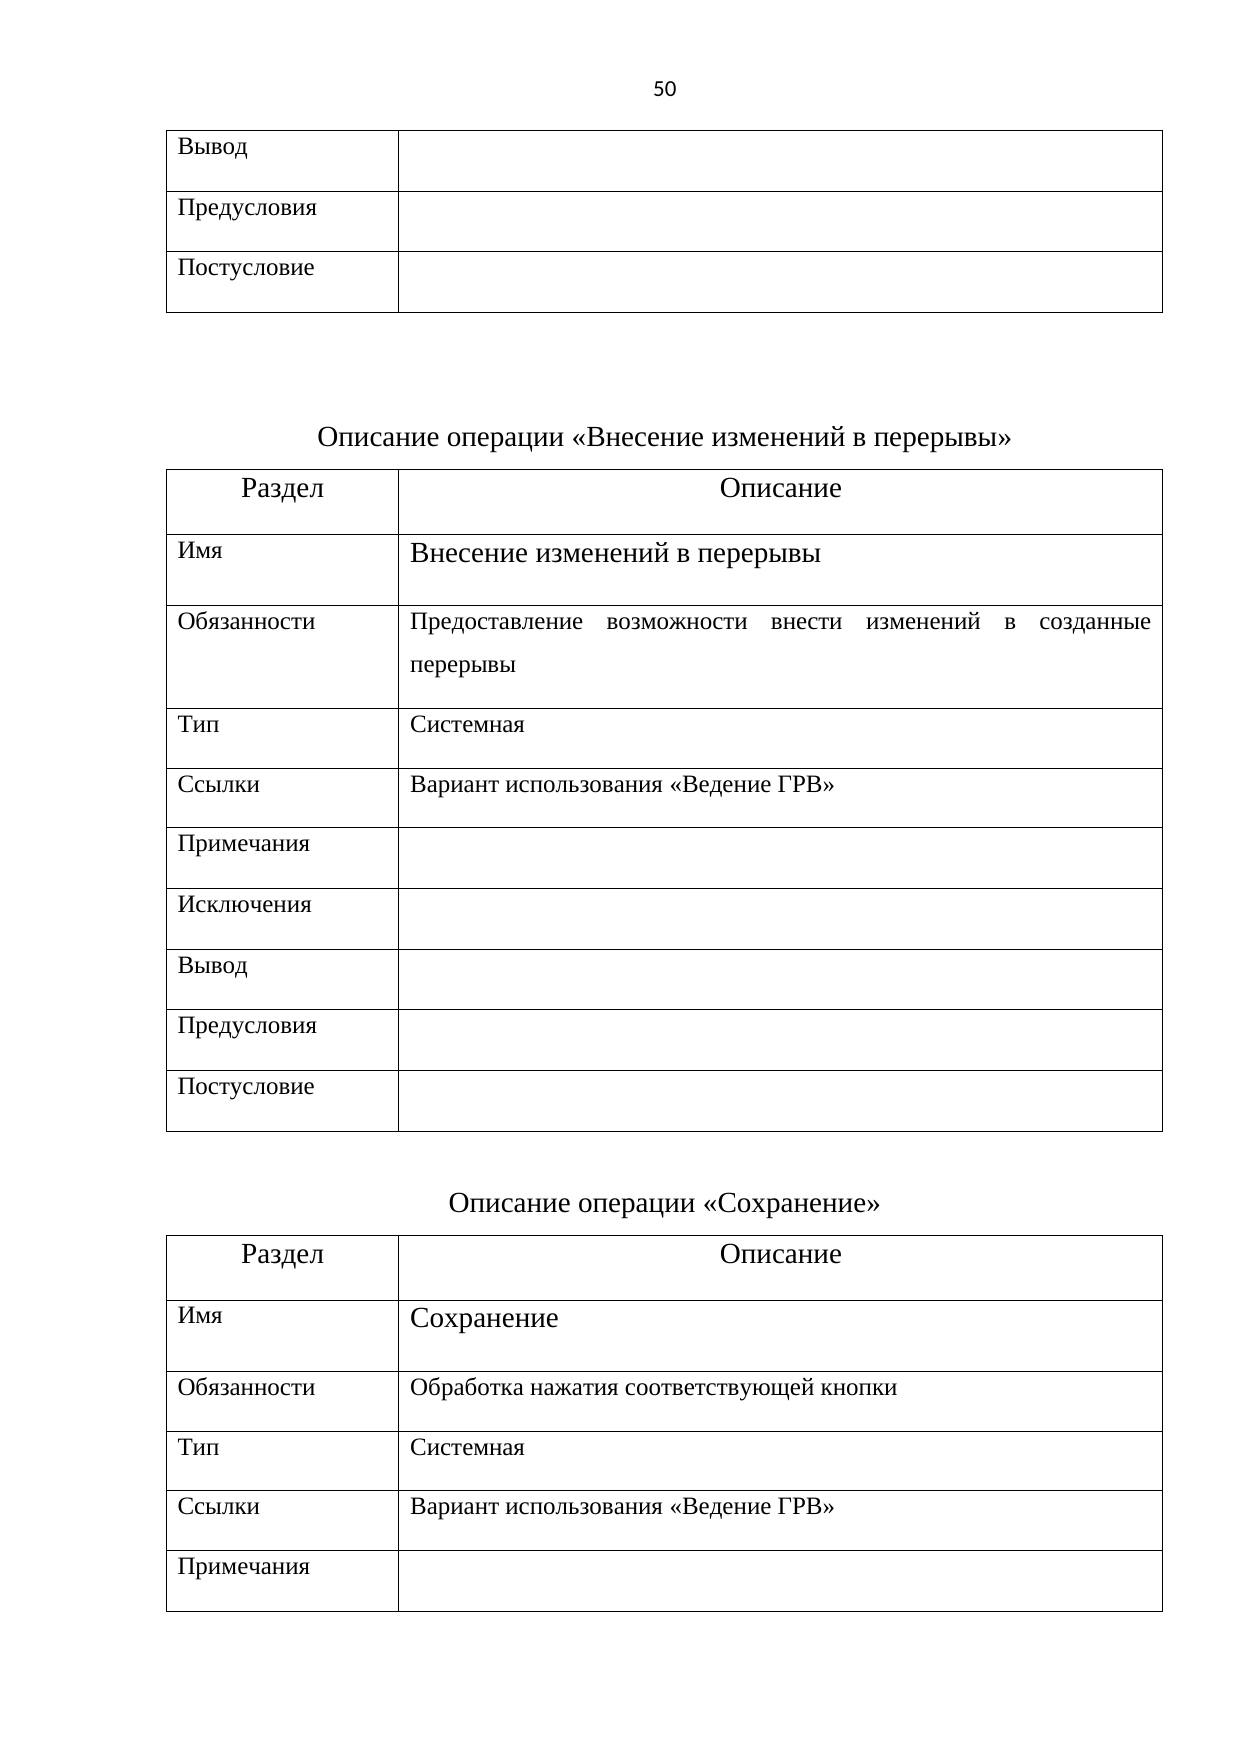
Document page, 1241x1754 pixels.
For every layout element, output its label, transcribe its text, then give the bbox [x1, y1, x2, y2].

table_cell Системная [399, 709, 1162, 768]
table_cell [399, 131, 1162, 191]
table_cell Вывод [167, 950, 398, 1009]
table_cell Вариант использования «Ведение ГРВ» [399, 1491, 1162, 1550]
table_cell Тип [167, 1432, 398, 1490]
table_cell Обязанности [167, 606, 398, 708]
table_cell Вывод [167, 131, 398, 191]
table_cell [399, 252, 1162, 312]
table_cell Ссылки [167, 1491, 398, 1550]
table_header Раздел [167, 1236, 398, 1299]
table_cell Предусловия [167, 1010, 398, 1070]
table_cell Постусловие [167, 1071, 398, 1131]
table_cell Системная [399, 1432, 1162, 1490]
table_cell Вариант использования «Ведение ГРВ» [399, 769, 1162, 827]
table_cell Обязанности [167, 1372, 398, 1431]
table_header Раздел [167, 470, 398, 534]
table_cell Исключения [167, 889, 398, 949]
table_cell Примечания [167, 1551, 398, 1611]
table_cell [399, 1071, 1162, 1131]
table_cell Обработка нажатия соответствующей кнопки [399, 1372, 1162, 1431]
text Описание операции «Сохранение» [177, 1185, 1152, 1218]
table_cell Ссылки [167, 769, 398, 827]
table_cell Тип [167, 709, 398, 768]
table_cell Постусловие [167, 252, 398, 312]
table_cell [399, 192, 1162, 251]
table_cell Предусловия [167, 192, 398, 251]
table_cell [399, 950, 1162, 1009]
table_cell Предоставление возможности внести изменений в созданные перерывы [399, 606, 1162, 708]
table_cell [399, 828, 1162, 888]
table_cell Имя [167, 1301, 398, 1371]
table_cell Сохранение [399, 1301, 1162, 1371]
table_cell Внесение изменений в перерывы [399, 535, 1162, 605]
table_cell Примечания [167, 828, 398, 888]
table_header Описание [399, 470, 1162, 534]
table_cell [399, 1551, 1162, 1611]
table_cell [399, 889, 1162, 949]
table_cell Имя [167, 535, 398, 605]
table_header Описание [399, 1236, 1162, 1299]
table_cell [399, 1010, 1162, 1070]
text Описание операции «Внесение изменений в перерывы» [177, 419, 1152, 453]
